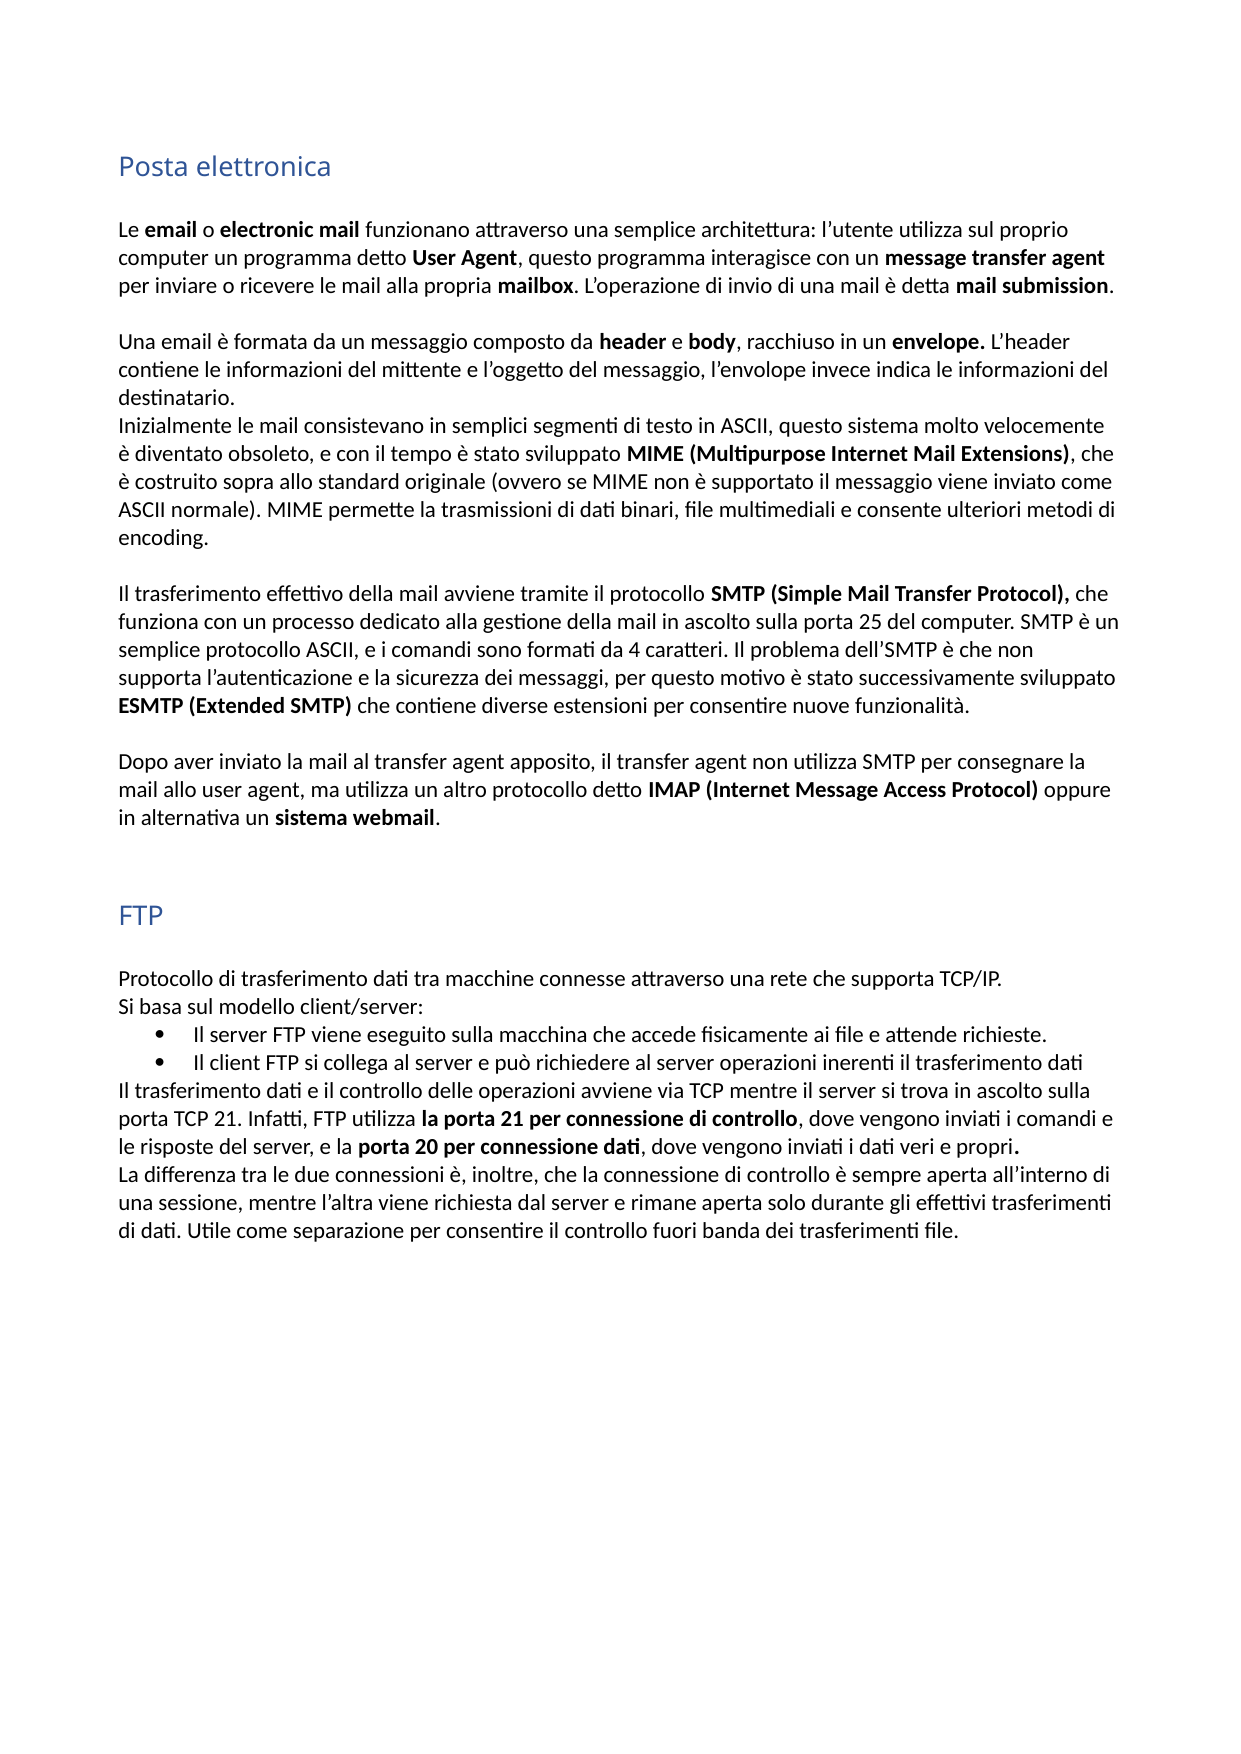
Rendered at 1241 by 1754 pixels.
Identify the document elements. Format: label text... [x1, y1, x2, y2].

text Il trasferimento effettivo della mail avviene tramite il protocollo SMTP (Simple Mail Transfer Protocol), che funziona con un processo dedicato alla gestione della mail in ascolto sulla porta 25 del computer. SMTP è un semplice protocollo ASCII, e i comandi sono formati da 4 caratteri. Il problema dell’SMTP è che non supporta l’autenticazione e la sicurezza dei messaggi, per questo motivo è stato successivamente sviluppato ESMTP (Extended SMTP) che contiene diverse estensioni per consentire nuove funzionalità. [118, 579, 1122, 719]
text Protocollo di trasferimento dati tra macchine connesse attraverso una rete che supporta TCP/IP. [118, 964, 1122, 992]
text Inizialmente le mail consistevano in semplici segmenti di testo in ASCII, questo sistema molto velocemente è diventato obsoleto, e con il tempo è stato sviluppato MIME (Multipurpose Internet Mail Extensions), che è costruito sopra allo standard originale (ovvero se MIME non è supportato il messaggio viene inviato come ASCII normale). MIME permette la trasmissioni di dati binari, file multimediali e consente ulteriori metodi di encoding. [118, 411, 1122, 551]
text La differenza tra le due connessioni è, inoltre, che la connessione di controllo è sempre aperta all’interno di una sessione, mentre l’altra viene richiesta dal server e rimane aperta solo durante gli effettivi trasferimenti di dati. Utile come separazione per consentire il controllo fuori banda dei trasferimenti file. [118, 1160, 1122, 1244]
subtitle Posta elettronica [118, 148, 1122, 184]
text Si basa sul modello client/server: [118, 992, 1122, 1020]
list Il client FTP si collega al server e può richiedere al server operazioni inerenti il trasferimento dati [156, 1048, 1122, 1076]
text Dopo aver inviato la mail al transfer agent apposito, il transfer agent non utilizza SMTP per consegnare la mail allo user agent, ma utilizza un altro protocollo detto IMAP (Internet Message Access Protocol) oppure in alternativa un sistema webmail. [118, 747, 1122, 831]
list Il server FTP viene eseguito sulla macchina che accede fisicamente ai file e attende richieste. [156, 1020, 1122, 1048]
text Il trasferimento dati e il controllo delle operazioni avviene via TCP mentre il server si trova in ascolto sulla porta TCP 21. Infatti, FTP utilizza la porta 21 per connessione di controllo, dove vengono inviati i comandi e le risposte del server, e la porta 20 per connessione dati, dove vengono inviati i dati veri e propri. [118, 1076, 1122, 1160]
text Una email è formata da un messaggio composto da header e body, racchiuso in un envelope. L’header contiene le informazioni del mittente e l’oggetto del messaggio, l’envolope invece indica le informazioni del destinatario. [118, 327, 1122, 411]
subtitle FTP [118, 897, 1122, 933]
text Le email o electronic mail funzionano attraverso una semplice architettura: l’utente utilizza sul proprio computer un programma detto User Agent, questo programma interagisce con un message transfer agent per inviare o ricevere le mail alla propria mailbox. L’operazione di invio di una mail è detta mail submission. [118, 215, 1122, 299]
